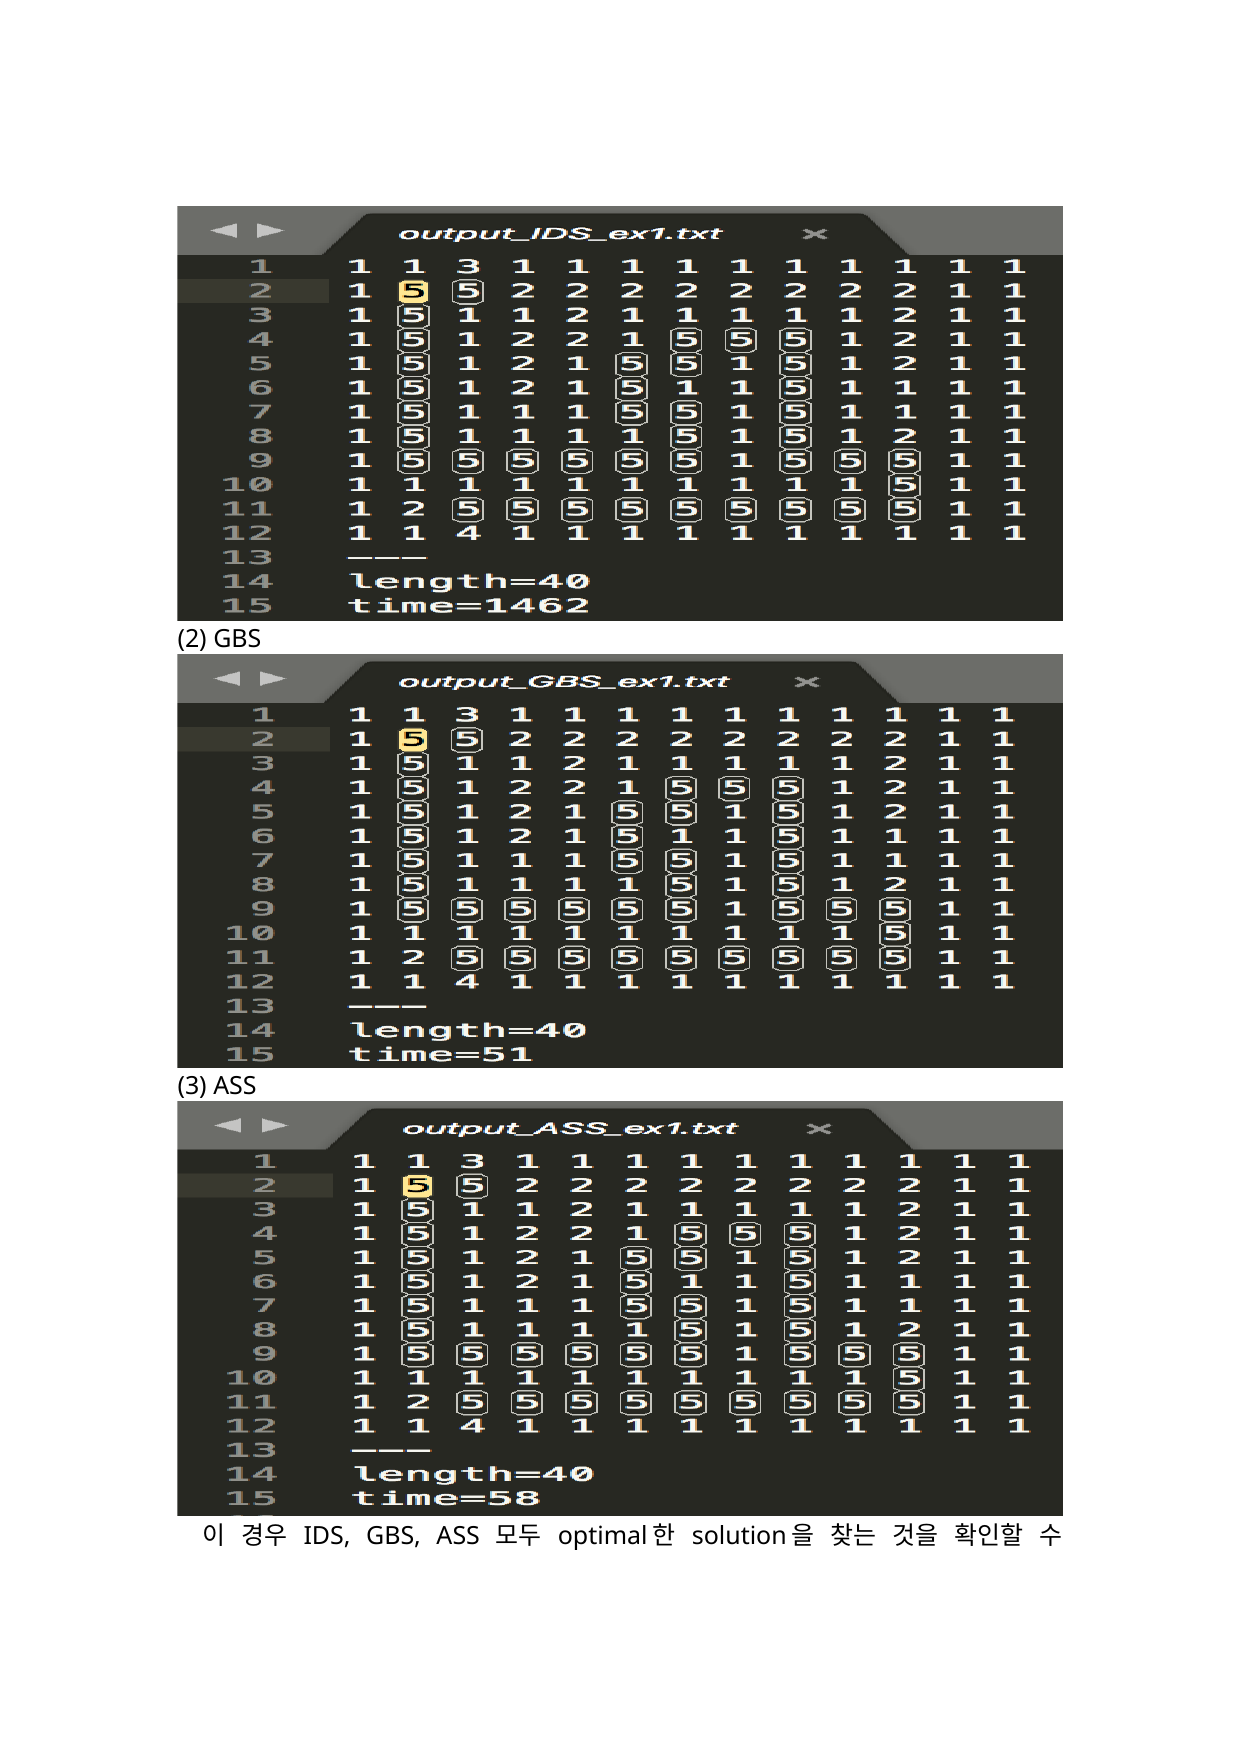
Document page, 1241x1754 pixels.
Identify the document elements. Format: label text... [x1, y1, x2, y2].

picture [177, 206, 1063, 621]
text (2) GBS [177, 621, 1063, 654]
text (3) ASS [177, 1068, 1063, 1101]
picture [177, 654, 1063, 1068]
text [177, 1516, 1063, 1551]
picture [177, 1101, 1063, 1516]
